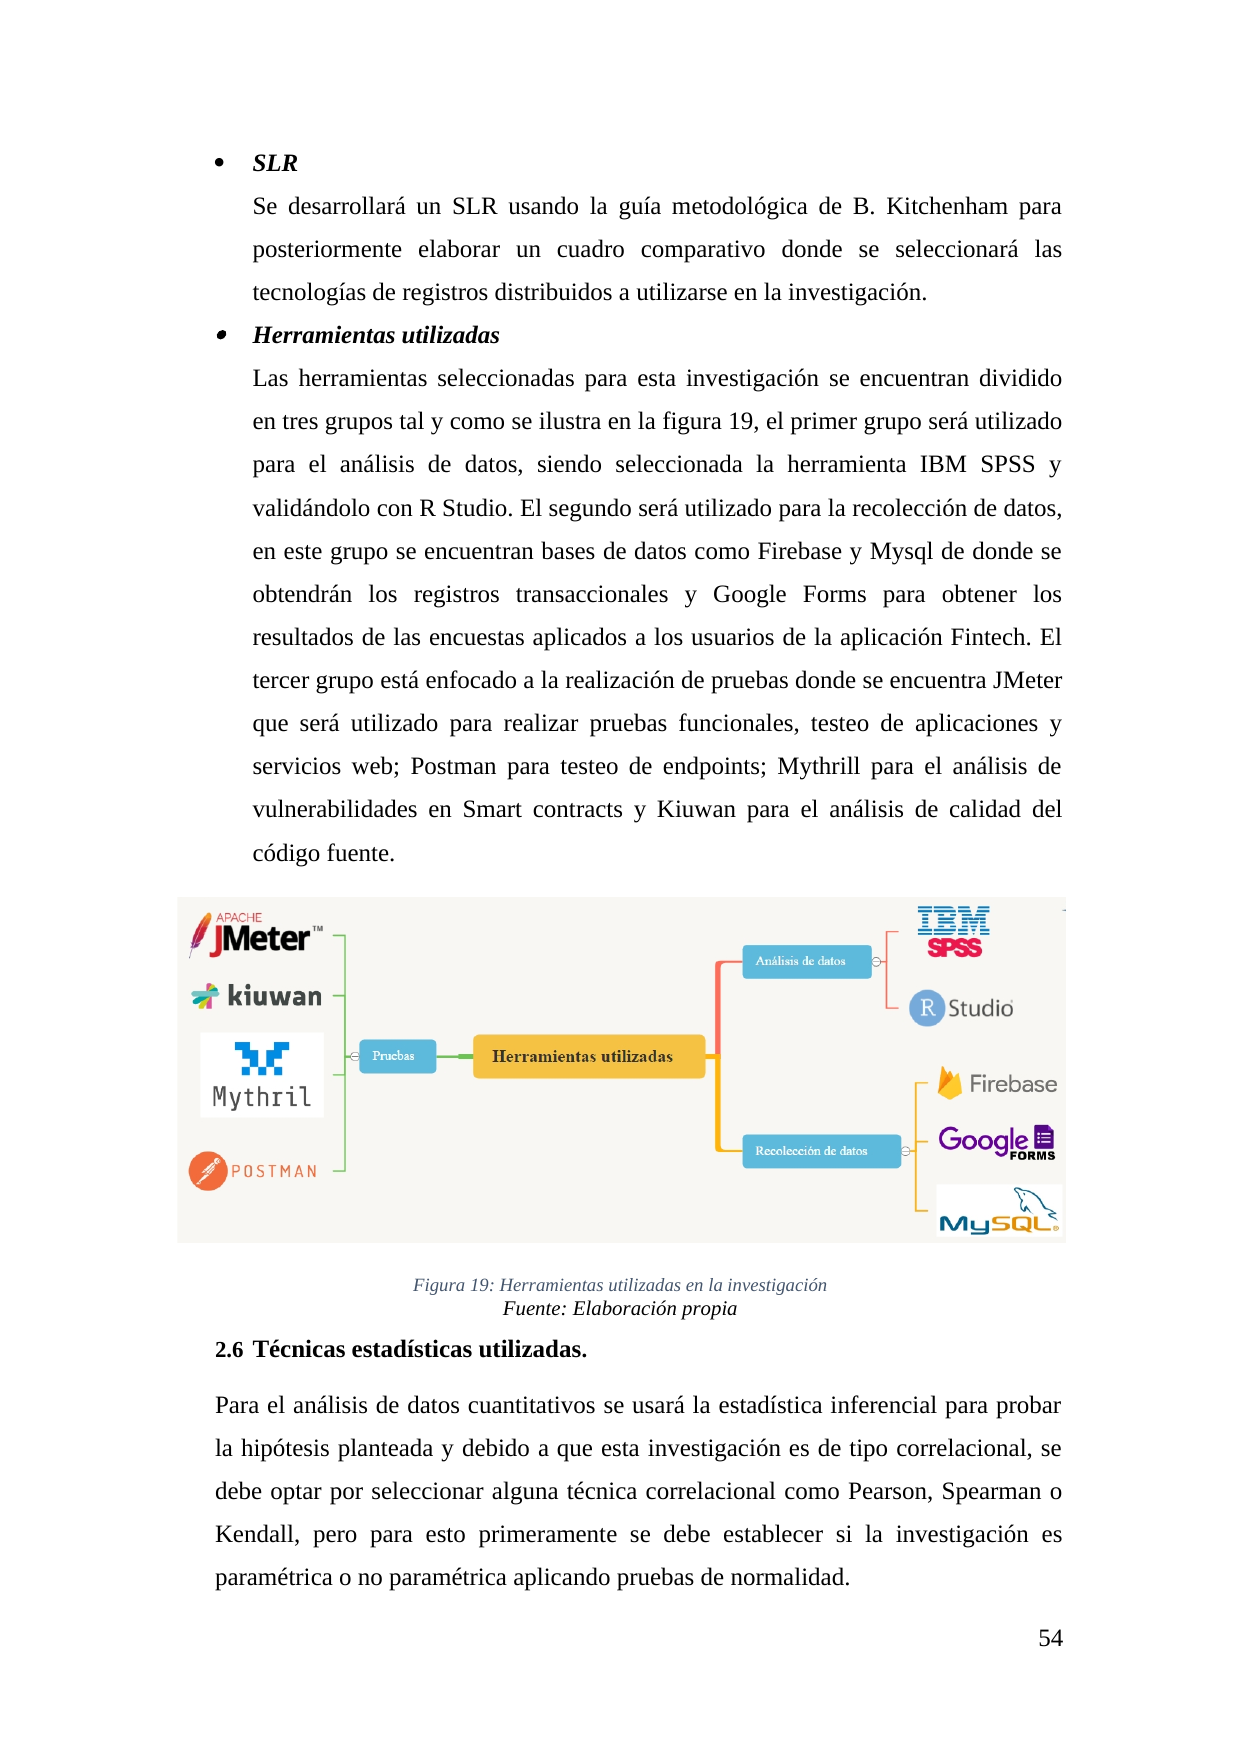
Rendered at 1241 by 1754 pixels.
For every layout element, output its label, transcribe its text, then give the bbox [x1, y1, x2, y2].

list Las herramientas seleccionadas para esta investigación se encuentran dividido en tres grupos tal y como se ilustra en la figura 19, el primer grupo será utilizado para el análisis de datos, siendo seleccionada la herramienta IBM SPSS y validándolo con R Studio. El segundo será utilizado para la recolección de datos, en este grupo se encuentran bases de datos como Firebase y Mysql de donde se obtendrán los registros transaccionales y Google Forms para obtener los resultados de las encuestas aplicados a los usuarios de la aplicación Fintech. El tercer grupo está enfocado a la realización de pruebas donde se encuentra JMeter que será utilizado para realizar pruebas funcionales, testeo de aplicaciones y servicios web; Postman para testeo de endpoints; Mythrill para el análisis de vulnerabilidades en Smart contracts y Kiuwan para el análisis de calidad del código fuente. [252, 363, 1063, 866]
picture [177, 897, 1066, 1243]
text Para el análisis de datos cuantitativos se usará la estadística inferencial para probar la hipótesis planteada y debido a que esta investigación es de tipo correlacional, se debe optar por seleccionar alguna técnica correlacional como Pearson, Spearman o Kendall, pero para esto primeramente se debe establecer si la investigación es paramétrica o no paramétrica aplicando pruebas de normalidad. [215, 1390, 1063, 1591]
text Figura 19: Herramientas utilizadas en la investigación [177, 1274, 1063, 1296]
list Herramientas utilizadas [215, 320, 1063, 349]
list Se desarrollará un SLR usando la guía metodológica de B. Kitchenham para posteriormente elaborar un cuadro comparativo donde se seleccionará las tecnologías de registros distribuidos a utilizarse en la investigación. [252, 191, 1063, 306]
text Fuente: Elaboración propia [177, 1296, 1063, 1320]
list SLR [215, 148, 1063, 176]
list Técnicas estadísticas utilizadas. [215, 1334, 1063, 1363]
